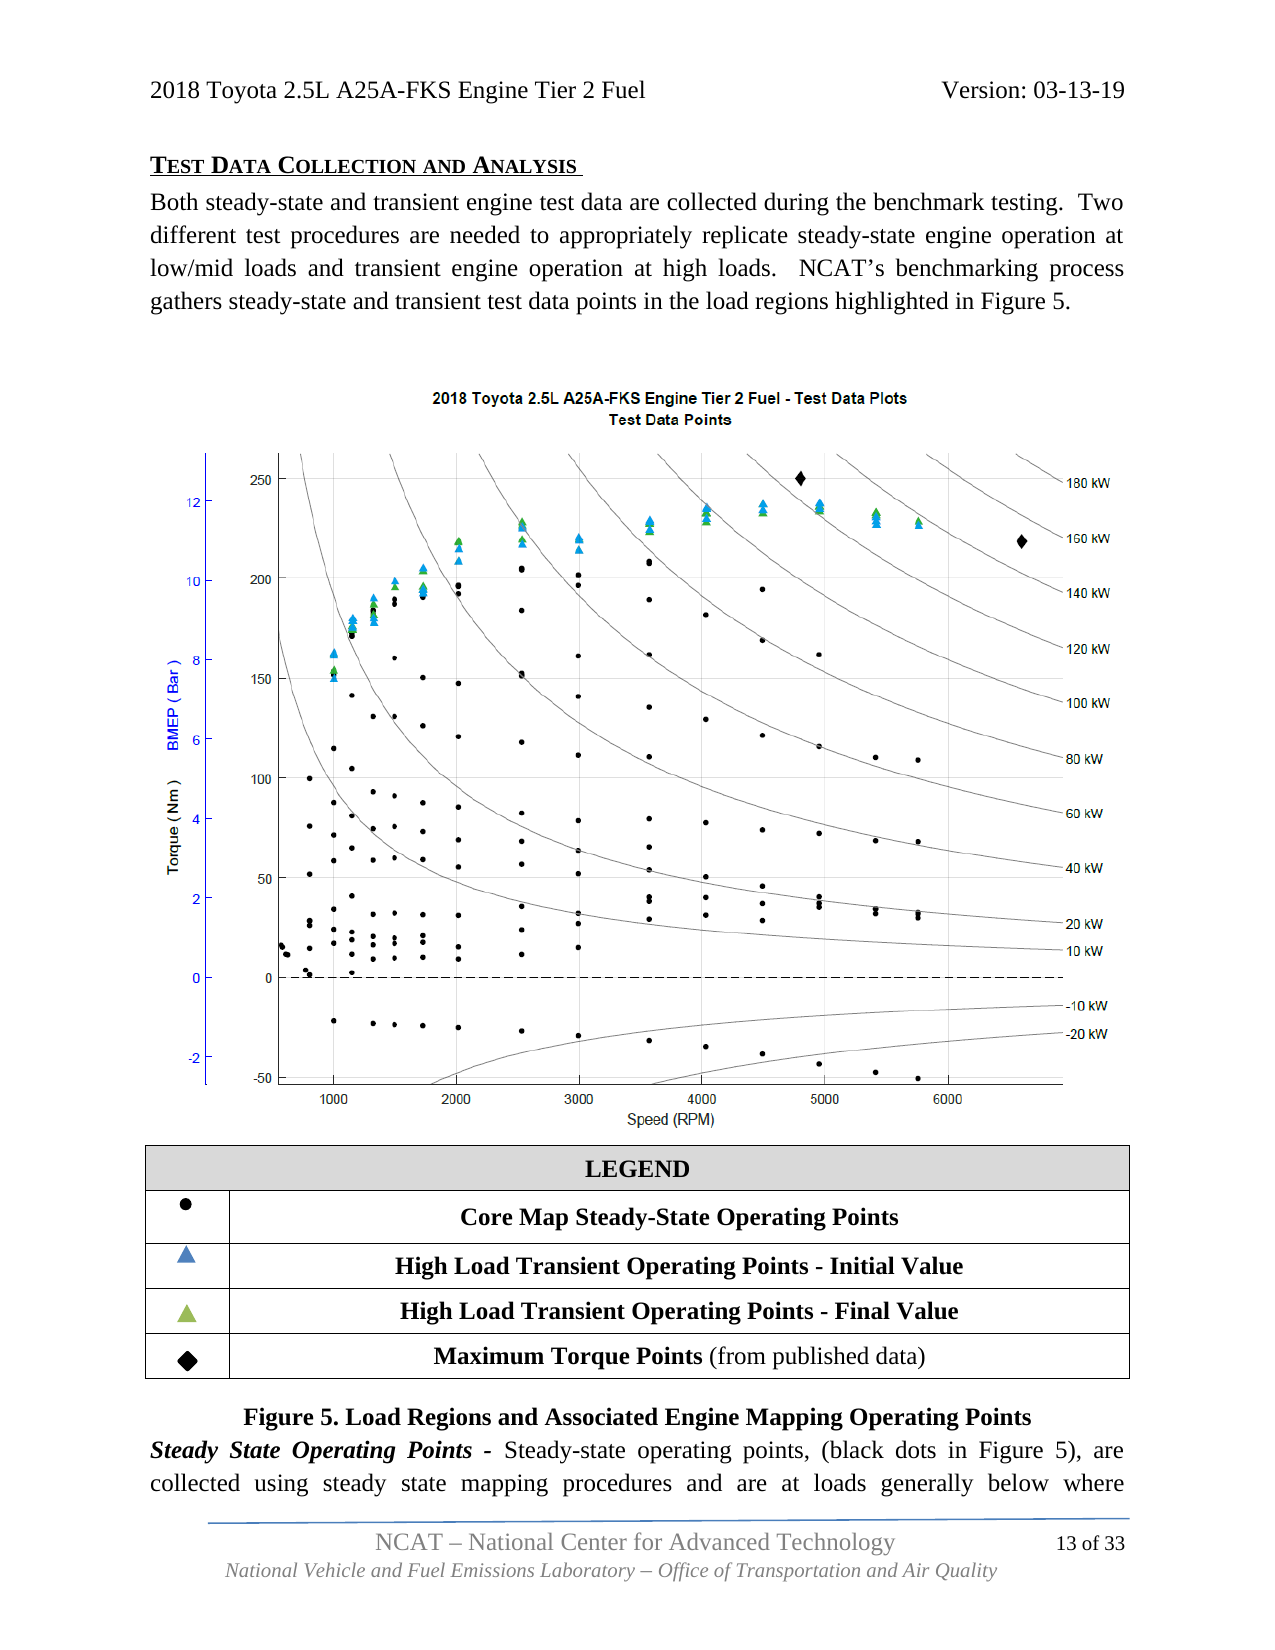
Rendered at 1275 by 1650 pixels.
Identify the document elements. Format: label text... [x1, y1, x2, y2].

table_cell High Load Transient Operating Points - Final Value [230, 1289, 1129, 1333]
picture [155, 381, 1120, 1129]
text Figure 5. Load Regions and Associated Engine Mapping Operating Points [150, 1402, 1125, 1431]
subtitle Test Data Collection and Analysis [150, 150, 1125, 179]
table_cell Core Map Steady-State Operating Points [230, 1191, 1129, 1243]
table_cell [146, 1191, 229, 1243]
table_cell [146, 1334, 229, 1378]
table_cell Maximum Torque Points (from published data) [230, 1334, 1129, 1378]
table_cell [146, 1289, 229, 1333]
text Both steady-state and transient engine test data are collected during the benchmark testing. Two different test procedures are needed to appropriately replicate steady-state engine operation at low/mid loads and transient engine operation at high loads. NCAT’s benchmarking process gathers steady-state and transient test data points in the load regions highlighted in Figure 5. [150, 187, 1125, 315]
table_header LEGEND [146, 1146, 1129, 1190]
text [150, 1435, 1125, 1497]
table_cell High Load Transient Operating Points - Initial Value [230, 1244, 1129, 1288]
table_cell [146, 1244, 229, 1288]
